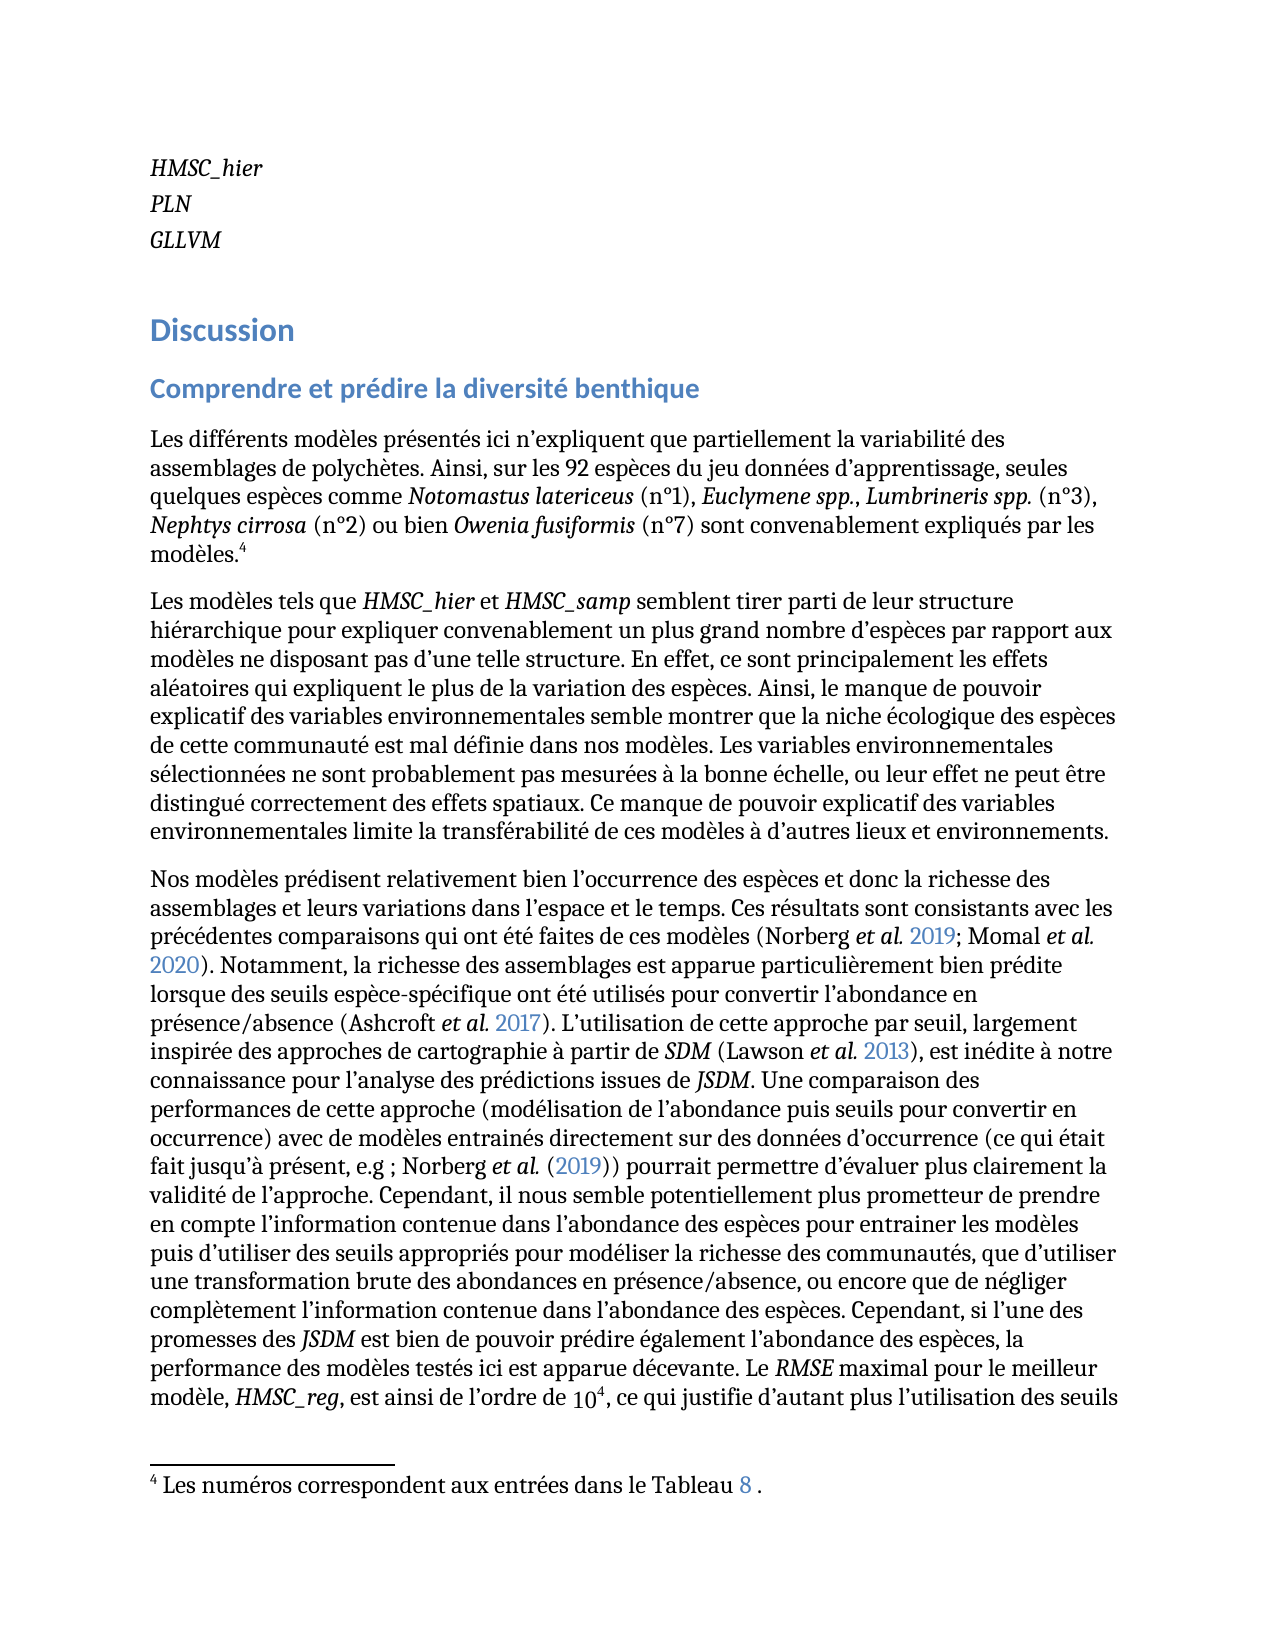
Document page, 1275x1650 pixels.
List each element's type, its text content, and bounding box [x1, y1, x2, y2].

subtitle Comprendre et prédire la diversité benthique [150, 370, 1125, 406]
table_cell GLLVM [139, 223, 1275, 259]
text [150, 865, 1125, 1413]
text Les modèles tels que HMSC_hier et HMSC_samp semblent tirer parti de leur structure hiérarchique pour expliquer convenablement un plus grand nombre d’espèces par rapport aux modèles ne disposant pas d’une telle structure. En effet, ce sont principalement les effets aléatoires qui expliquent le plus de la variation des espèces. Ainsi, le manque de pouvoir explicatif des variables environnementales semble montrer que la niche écologique des espèces de cette communauté est mal définie dans nos modèles. Les variables environnementales sélectionnées ne sont probablement pas mesurées à la bonne échelle, ou leur effet ne peut être distingué correctement des effets spatiaux. Ce manque de pouvoir explicatif des variables environnementales limite la transférabilité de ces modèles à d’autres lieux et environnements. [150, 587, 1125, 846]
table_cell PLN [139, 186, 1275, 222]
text Les différents modèles présentés ici n’expliquent que partiellement la variabilité des assemblages de polychètes. Ainsi, sur les 92 espèces du jeu données d’apprentissage, seules quelques espèces comme Notomastus latericeus (n°1), Euclymene spp., Lumbrineris spp. (n°3), Nephtys cirrosa (n°2) ou bien Owenia fusiformis (n°7) sont convenablement expliqués par les modèles. [150, 425, 1125, 568]
table_cell HMSC_hier [139, 150, 1275, 186]
subtitle Discussion [150, 309, 1125, 349]
